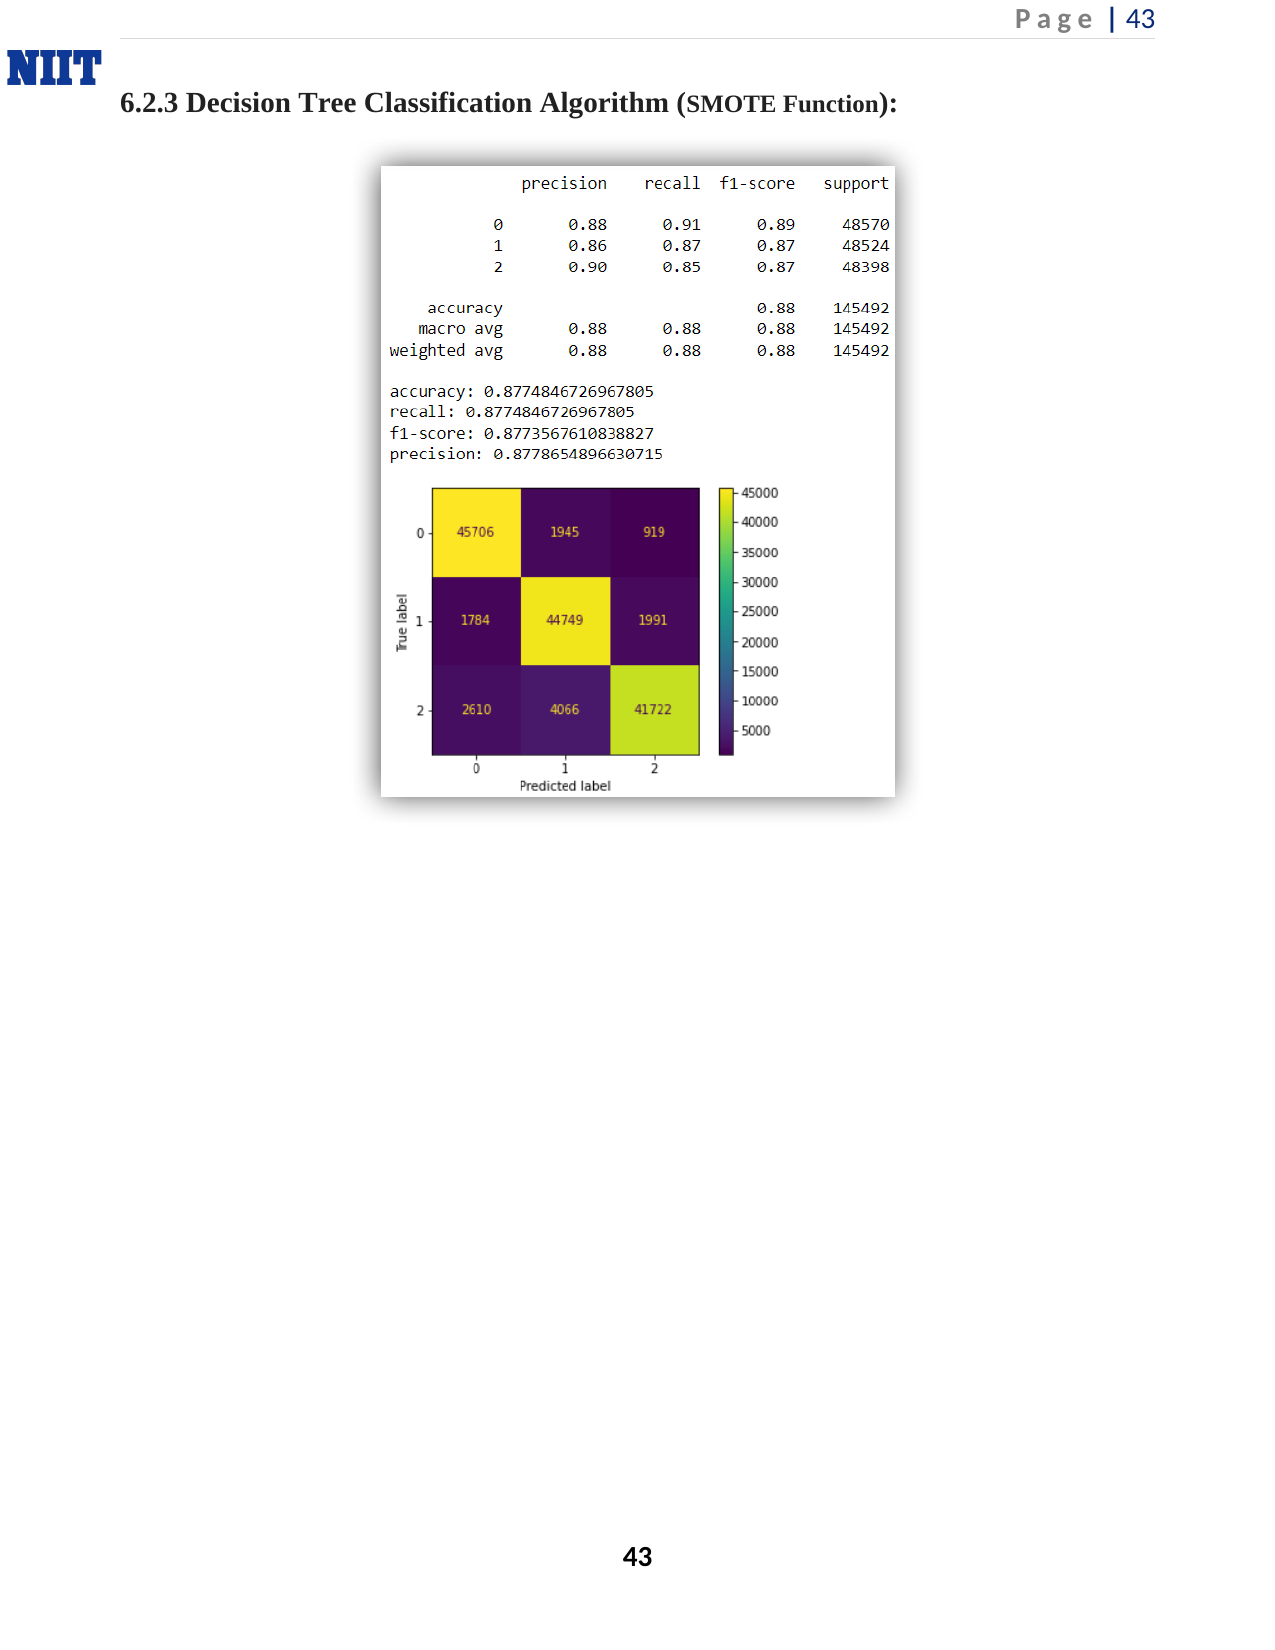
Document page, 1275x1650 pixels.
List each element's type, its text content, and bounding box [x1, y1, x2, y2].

picture [381, 166, 895, 797]
picture [7, 50, 102, 85]
subtitle 6.2.3 Decision Tree Classification Algorithm (SMOTE Function): [120, 85, 1155, 118]
